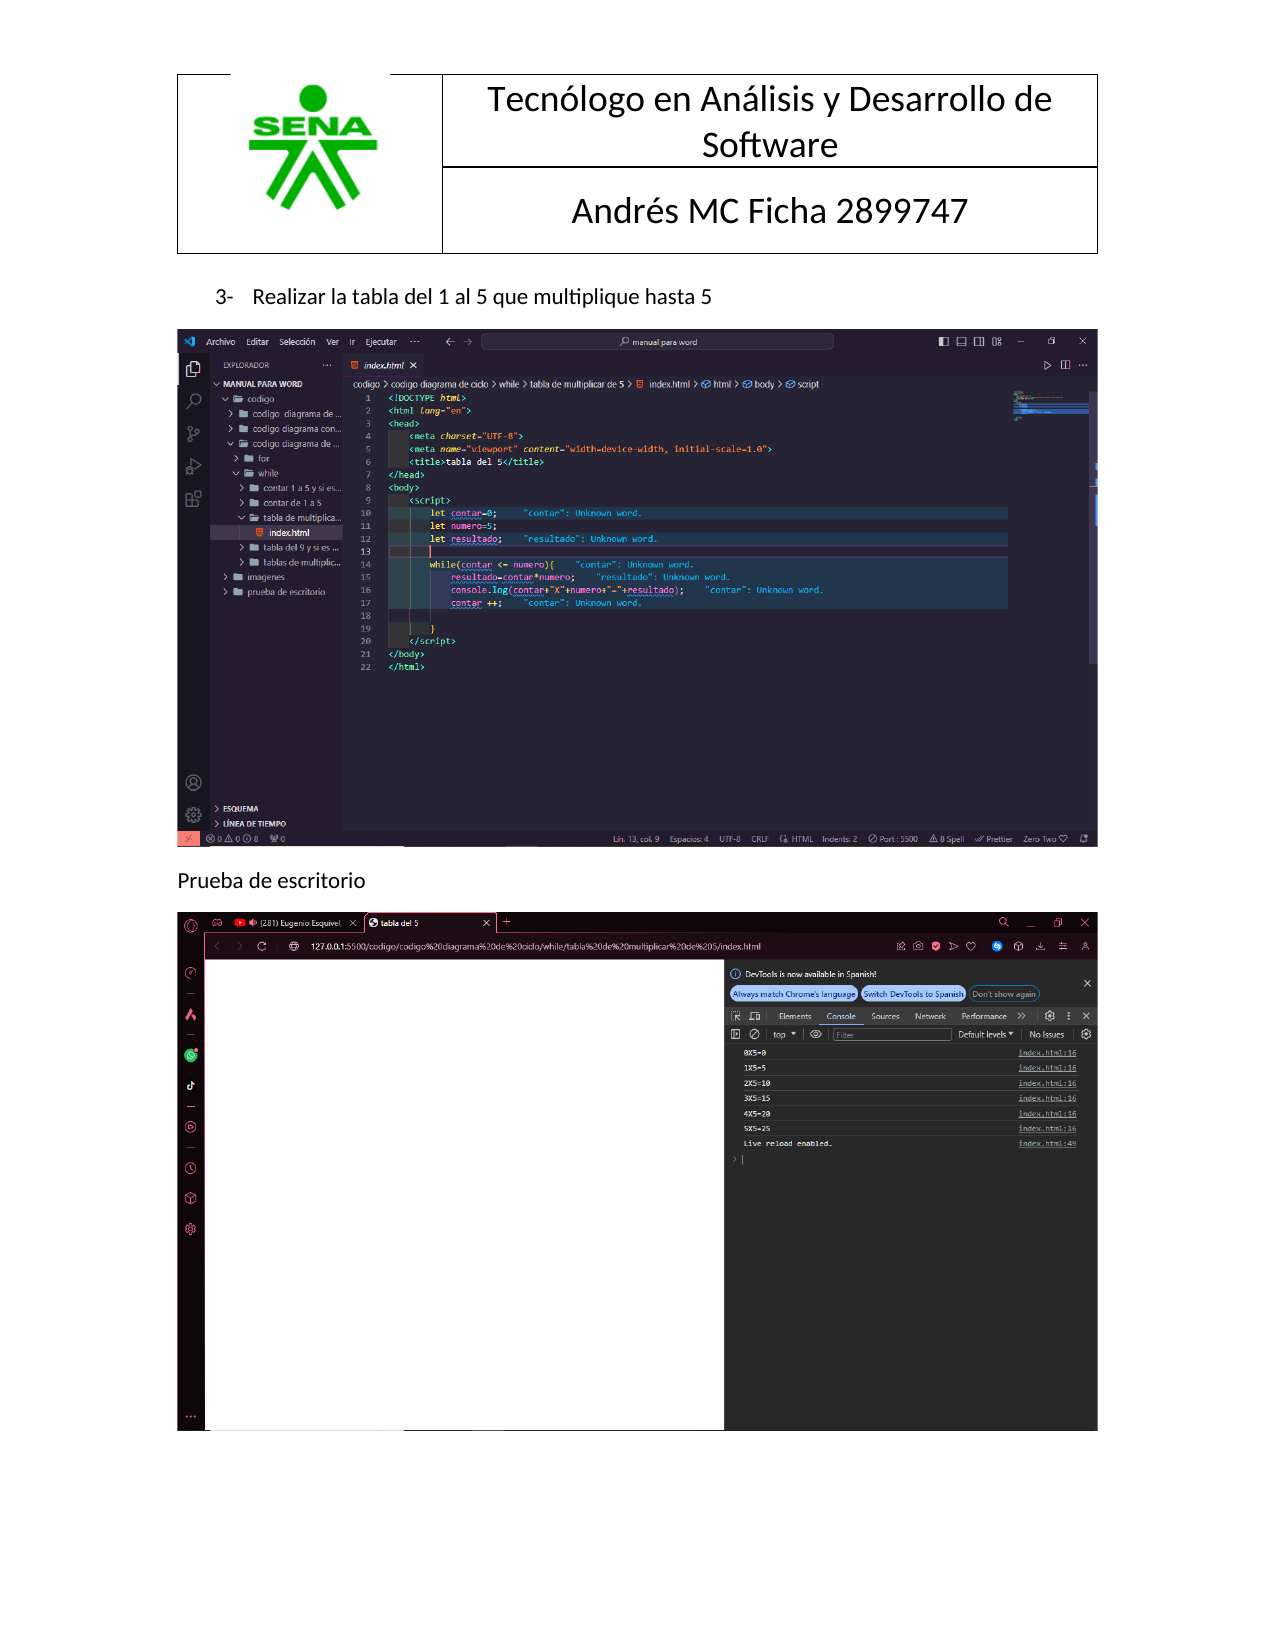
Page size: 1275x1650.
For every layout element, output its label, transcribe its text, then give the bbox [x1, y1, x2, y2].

list Realizar la tabla del 1 al 5 que multiplique hasta 5 [215, 282, 1098, 310]
picture [177, 912, 1098, 1431]
picture [177, 329, 1098, 847]
picture [230, 74, 390, 226]
text Prueba de escritorio [177, 866, 1098, 894]
